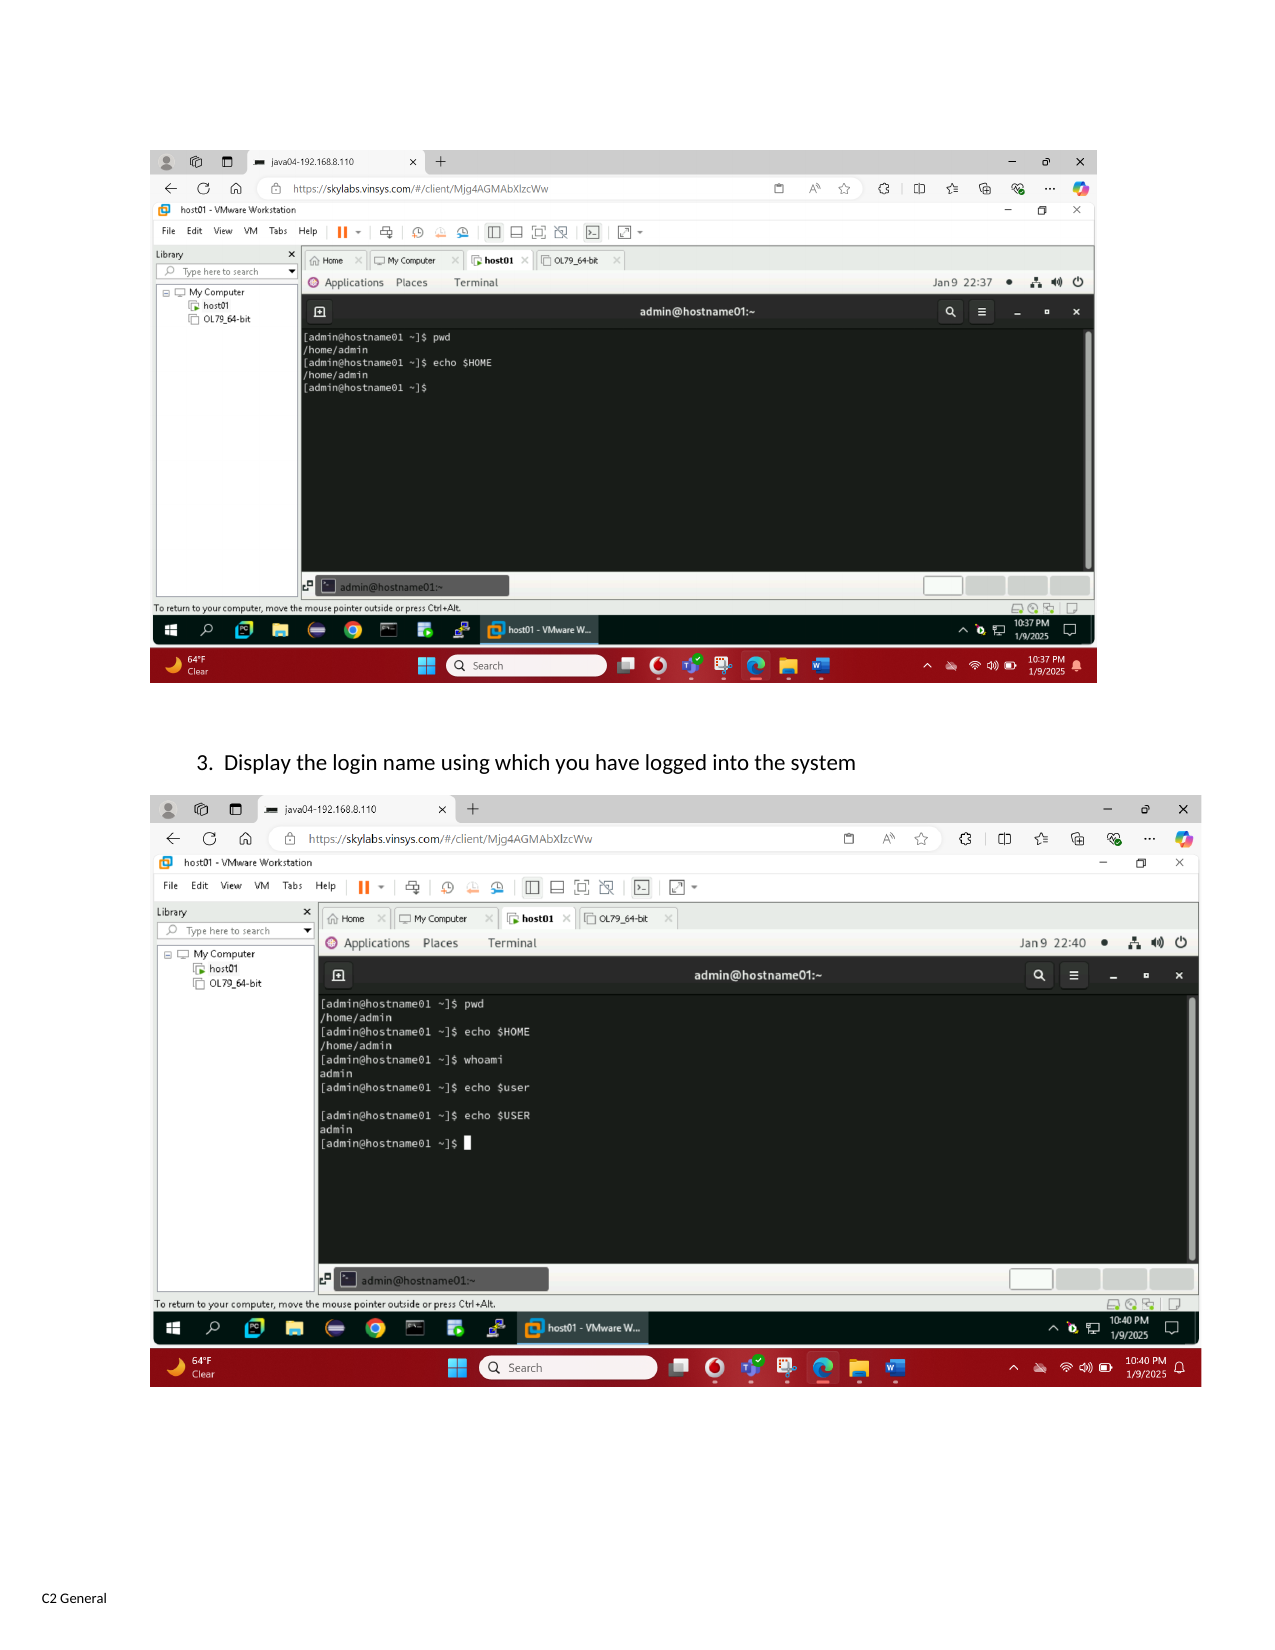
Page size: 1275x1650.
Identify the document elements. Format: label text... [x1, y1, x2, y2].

picture [150, 150, 1097, 683]
text 3. Display the login name using which you have logged into the system [150, 748, 1125, 776]
picture [150, 795, 1202, 1387]
